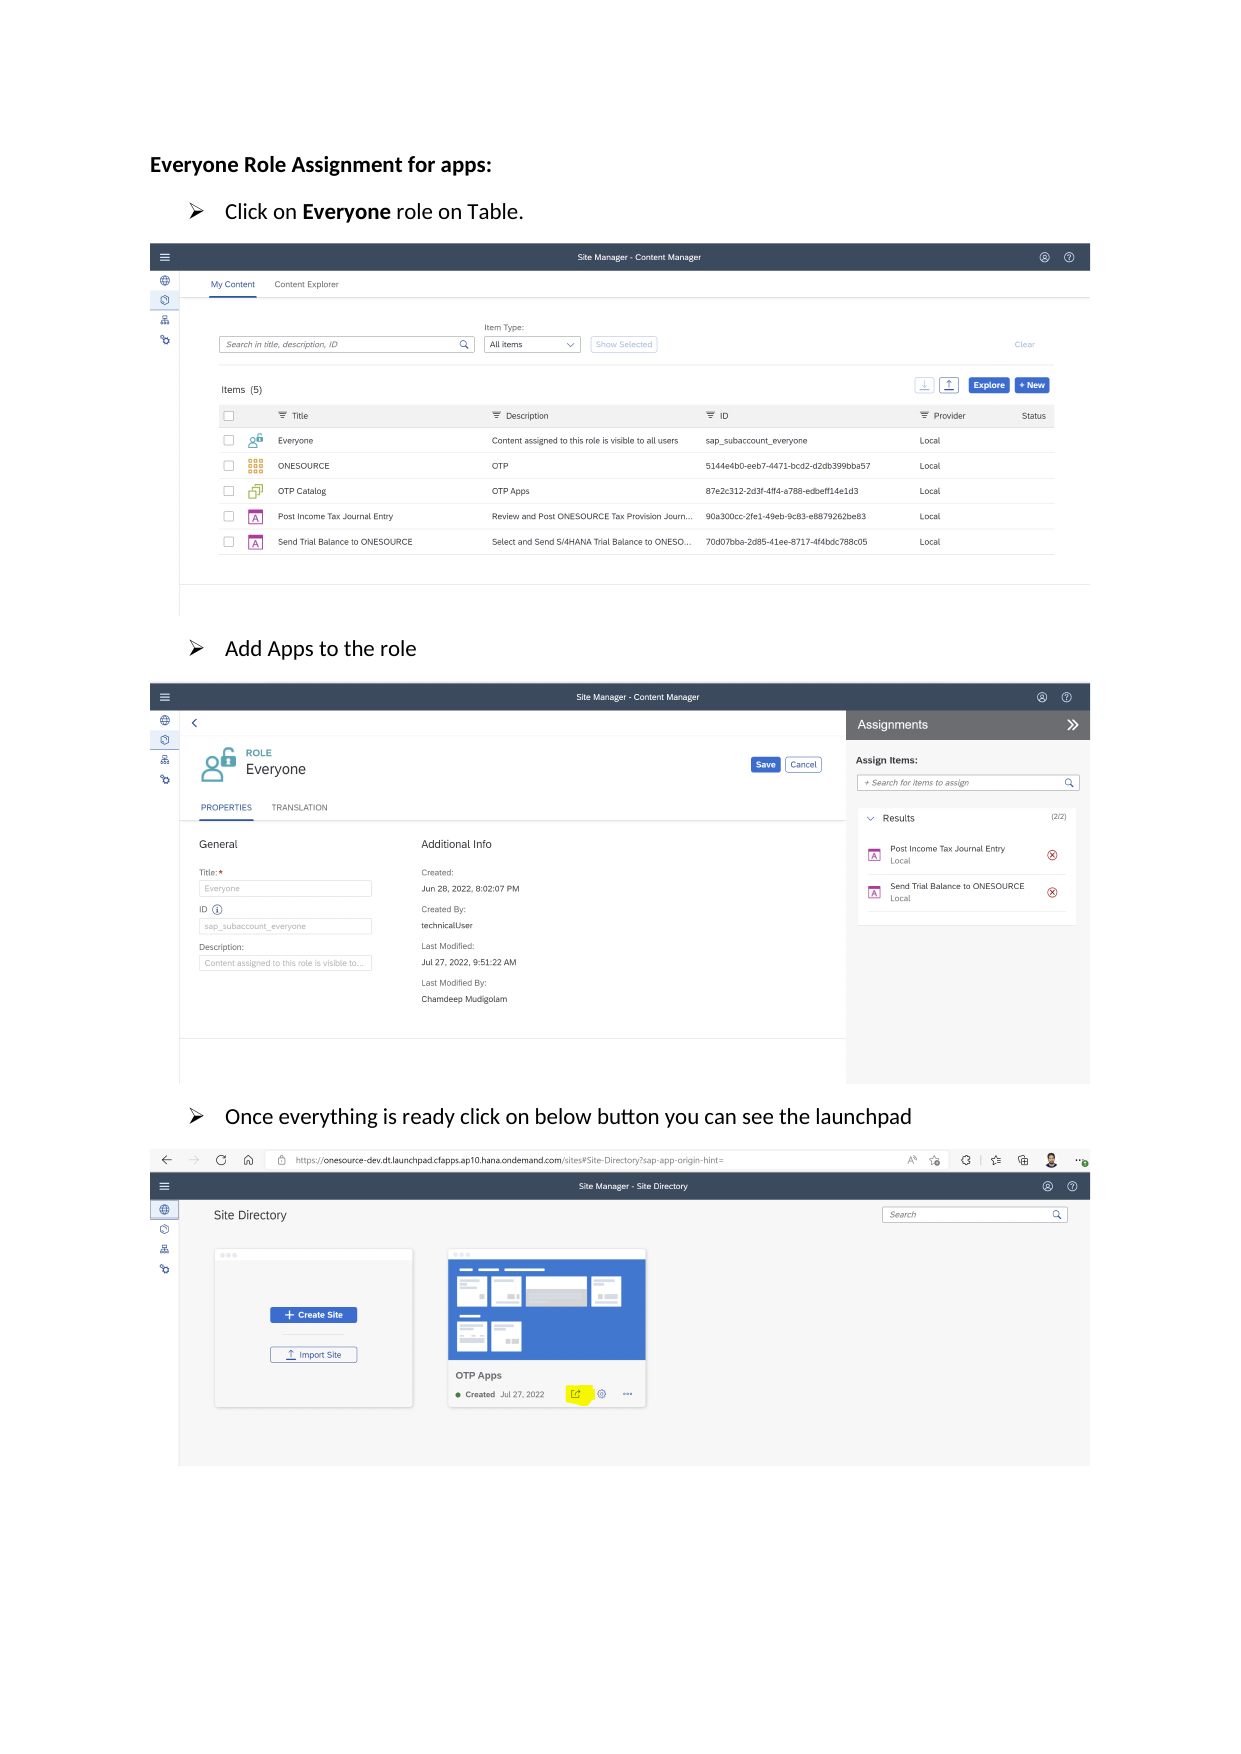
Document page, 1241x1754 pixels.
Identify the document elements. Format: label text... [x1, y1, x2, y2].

text Everyone Role Assignment for apps: [150, 150, 1090, 178]
picture [150, 1149, 1091, 1466]
list Click on Everyone role on Table. [187, 197, 1090, 225]
list Add Apps to the role [187, 634, 1090, 662]
list Once everything is ready click on below button you can see the launchpad [187, 1102, 1090, 1130]
picture [150, 681, 1091, 1084]
picture [150, 243, 1091, 616]
